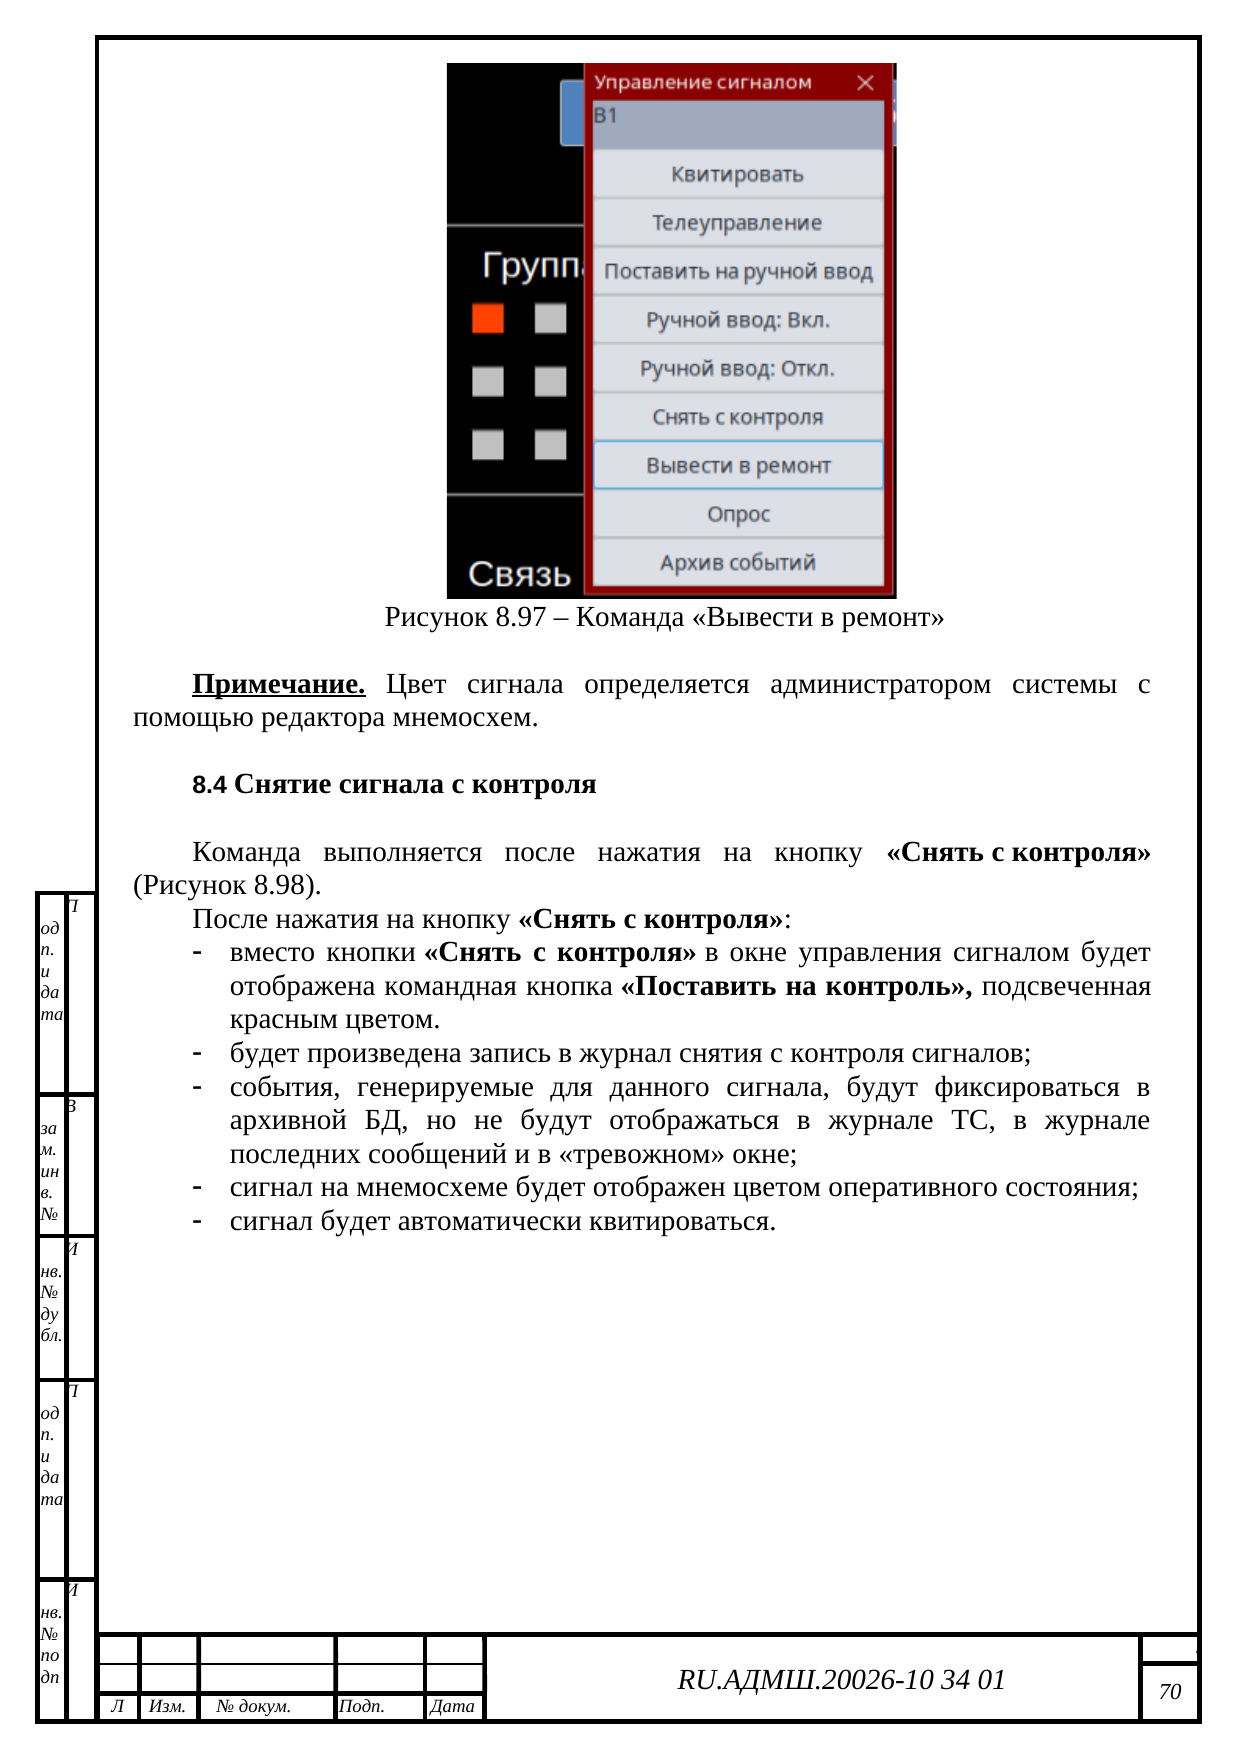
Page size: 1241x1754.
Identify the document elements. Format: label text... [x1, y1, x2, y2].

text После нажатия на кнопку «Снять с контроля»: [133, 901, 1152, 934]
list сигнал на мнемосхеме будет отображен цветом оперативного состояния; [192, 1169, 1152, 1203]
list события, генерируемые для данного сигнала, будут фиксироваться в архивной БД, но не будут отображаться в журнале ТС, в журнале последних сообщений и в «тревожном» окне; [192, 1069, 1152, 1169]
list вместо кнопки «Снять с контроля» в окне управления сигналом будет отображена командная кнопка «Поставить на контроль», подсвеченная красным цветом. [192, 934, 1152, 1035]
list будет произведена запись в журнал снятия с контроля сигналов; [192, 1035, 1152, 1069]
picture [446, 63, 897, 599]
list сигнал будет автоматически квитироваться. [192, 1203, 1152, 1237]
text Примечание. Цвет сигнала определяется администратором системы с помощью редактора мнемосхем. [133, 666, 1152, 733]
subtitle Снятие сигнала с контроля [133, 767, 1152, 800]
